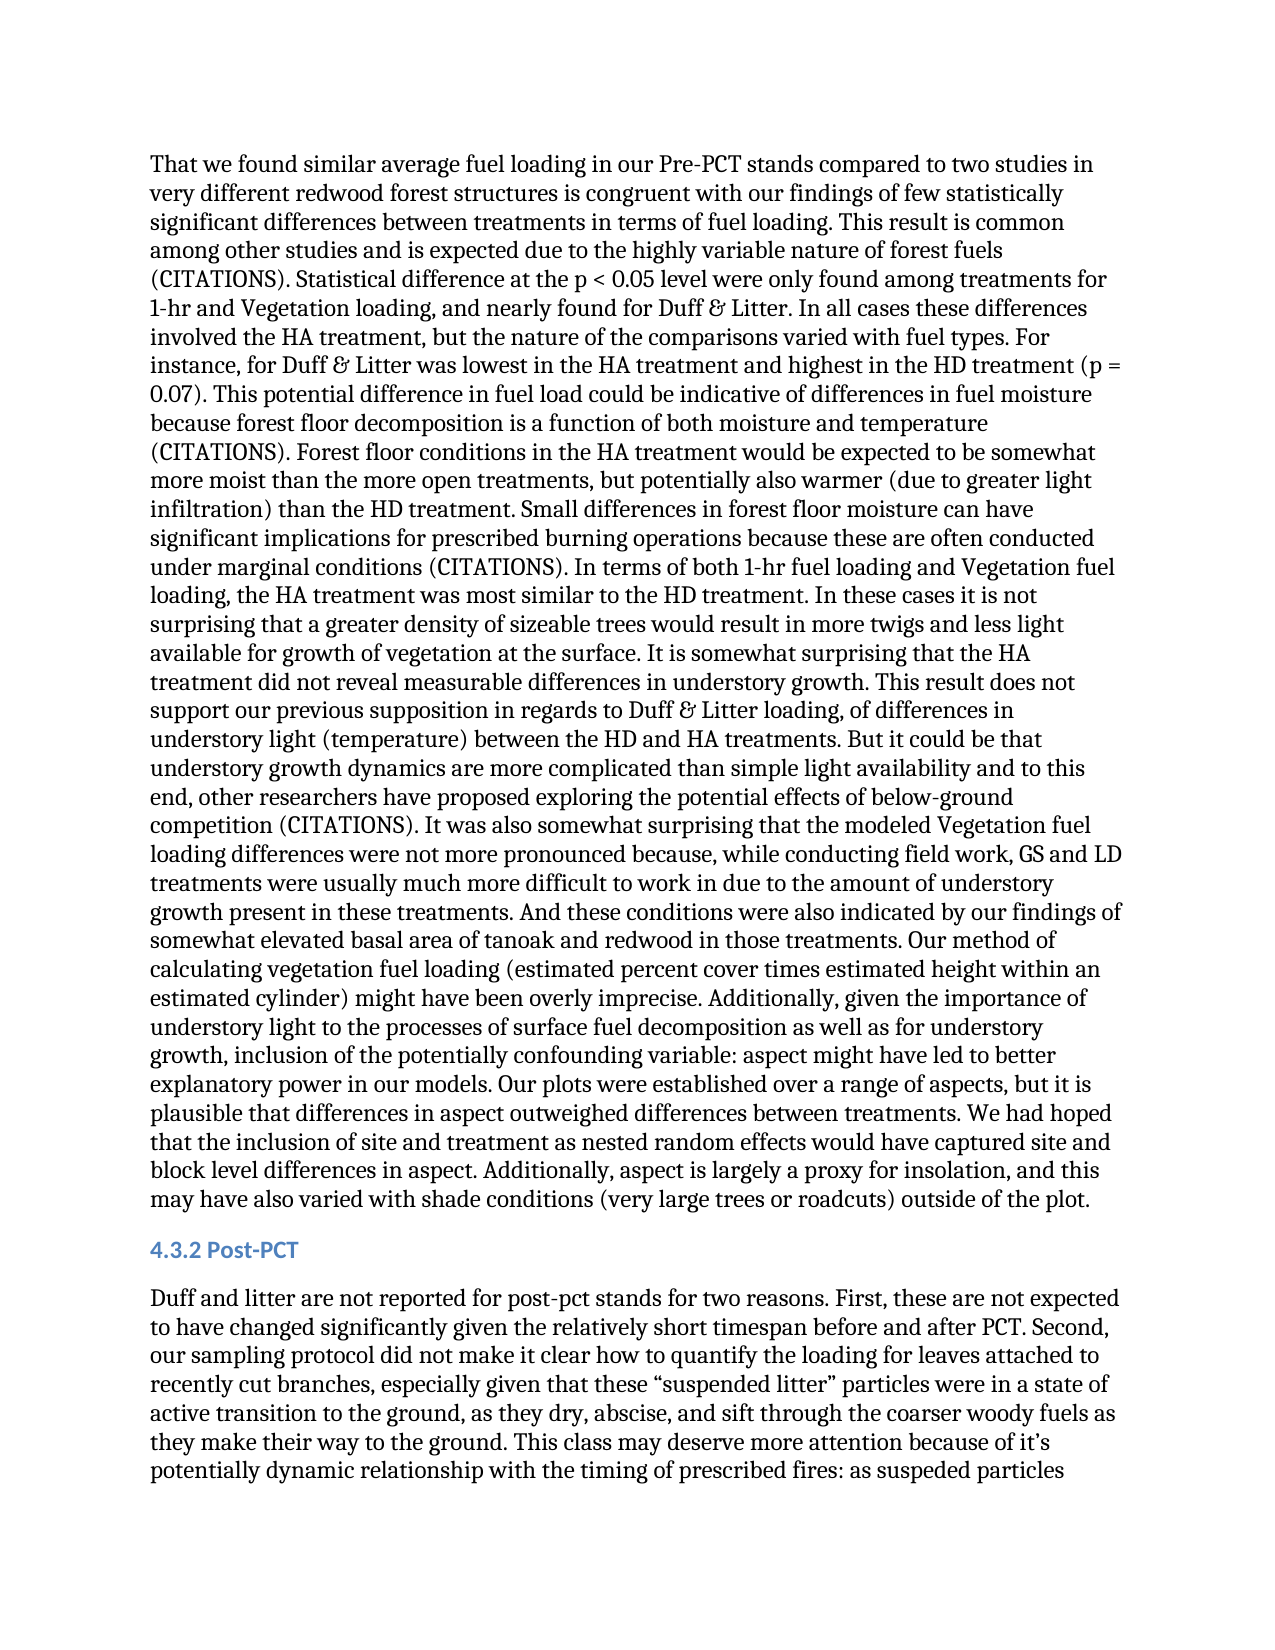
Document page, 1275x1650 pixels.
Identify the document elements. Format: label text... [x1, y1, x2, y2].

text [150, 1284, 1125, 1485]
subtitle 4.3.2 Post-PCT [150, 1234, 1125, 1265]
text That we found similar average fuel loading in our Pre-PCT stands compared to two studies in very different redwood forest structures is congruent with our findings of few statistically significant differences between treatments in terms of fuel loading. This result is common among other studies and is expected due to the highly variable nature of forest fuels (CITATIONS). Statistical difference at the p < 0.05 level were only found among treatments for 1-hr and Vegetation loading, and nearly found for Duff & Litter. In all cases these differences involved the HA treatment, but the nature of the comparisons varied with fuel types. For instance, for Duff & Litter was lowest in the HA treatment and highest in the HD treatment (p = 0.07). This potential difference in fuel load could be indicative of differences in fuel moisture because forest floor decomposition is a function of both moisture and temperature (CITATIONS). Forest floor conditions in the HA treatment would be expected to be somewhat more moist than the more open treatments, but potentially also warmer (due to greater light infiltration) than the HD treatment. Small differences in forest floor moisture can have significant implications for prescribed burning operations because these are often conducted under marginal conditions (CITATIONS). In terms of both 1-hr fuel loading and Vegetation fuel loading, the HA treatment was most similar to the HD treatment. In these cases it is not surprising that a greater density of sizeable trees would result in more twigs and less light available for growth of vegetation at the surface. It is somewhat surprising that the HA treatment did not reveal measurable differences in understory growth. This result does not support our previous supposition in regards to Duff & Litter loading, of differences in understory light (temperature) between the HD and HA treatments. But it could be that understory growth dynamics are more complicated than simple light availability and to this end, other researchers have proposed exploring the potential effects of below-ground competition (CITATIONS). It was also somewhat surprising that the modeled Vegetation fuel loading differences were not more pronounced because, while conducting field work, GS and LD treatments were usually much more difficult to work in due to the amount of understory growth present in these treatments. And these conditions were also indicated by our findings of somewhat elevated basal area of tanoak and redwood in those treatments. Our method of calculating vegetation fuel loading (estimated percent cover times estimated height within an estimated cylinder) might have been overly imprecise. Additionally, given the importance of understory light to the processes of surface fuel decomposition as well as for understory growth, inclusion of the potentially confounding variable: aspect might have led to better explanatory power in our models. Our plots were established over a range of aspects, but it is plausible that differences in aspect outweighed differences between treatments. We had hoped that the inclusion of site and treatment as nested random effects would have captured site and block level differences in aspect. Additionally, aspect is largely a proxy for insolation, and this may have also varied with shade conditions (very large trees or roadcuts) outside of the plot. [150, 150, 1125, 1214]
